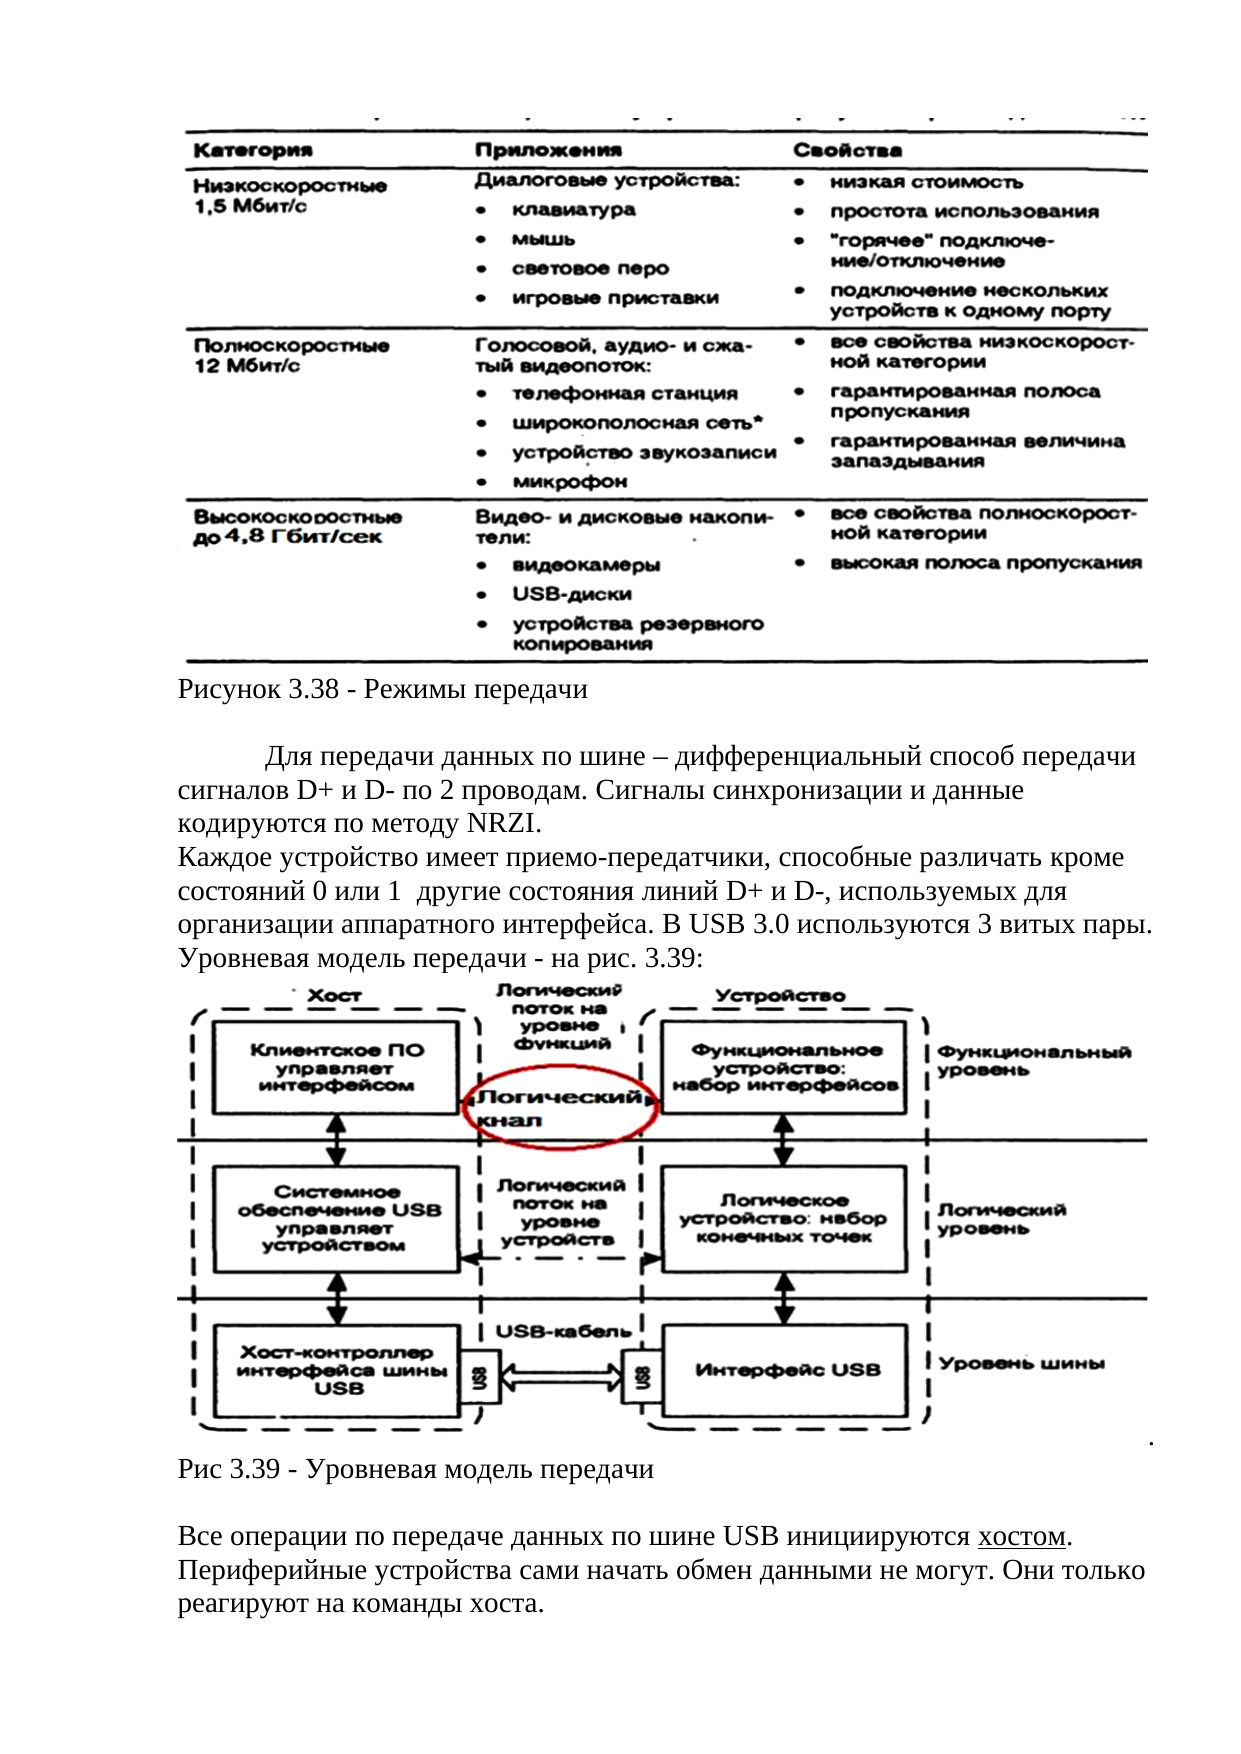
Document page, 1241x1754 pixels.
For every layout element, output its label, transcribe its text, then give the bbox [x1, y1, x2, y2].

text Рис 3.39 - Уровневая модель передачи [177, 1451, 1181, 1485]
picture [177, 118, 1148, 665]
text Все операции по передаче данных по шине USB инициируются хостом. Периферийные устройства сами начать обмен данными не могут. Они только реагируют на команды хоста. [177, 1518, 1181, 1619]
text Каждое устройство имеет приемо-передатчики, способные различать кроме состояний 0 или 1 другие состояния линий D+ и D-, используемых для организации аппаратного интерфейса. В USB 3.0 используются 3 витых пары. Уровневая модель передачи - на рис. 3.39: [177, 839, 1181, 973]
text Рисунок 3.38 - Режимы передачи [177, 671, 1181, 705]
text Для передачи данных по шине – дифференциальный способ передачи сигналов D+ и D- по 2 проводам. Сигналы синхронизации и данные кодируются по методу NRZI. [177, 738, 1181, 839]
picture [177, 973, 1148, 1446]
